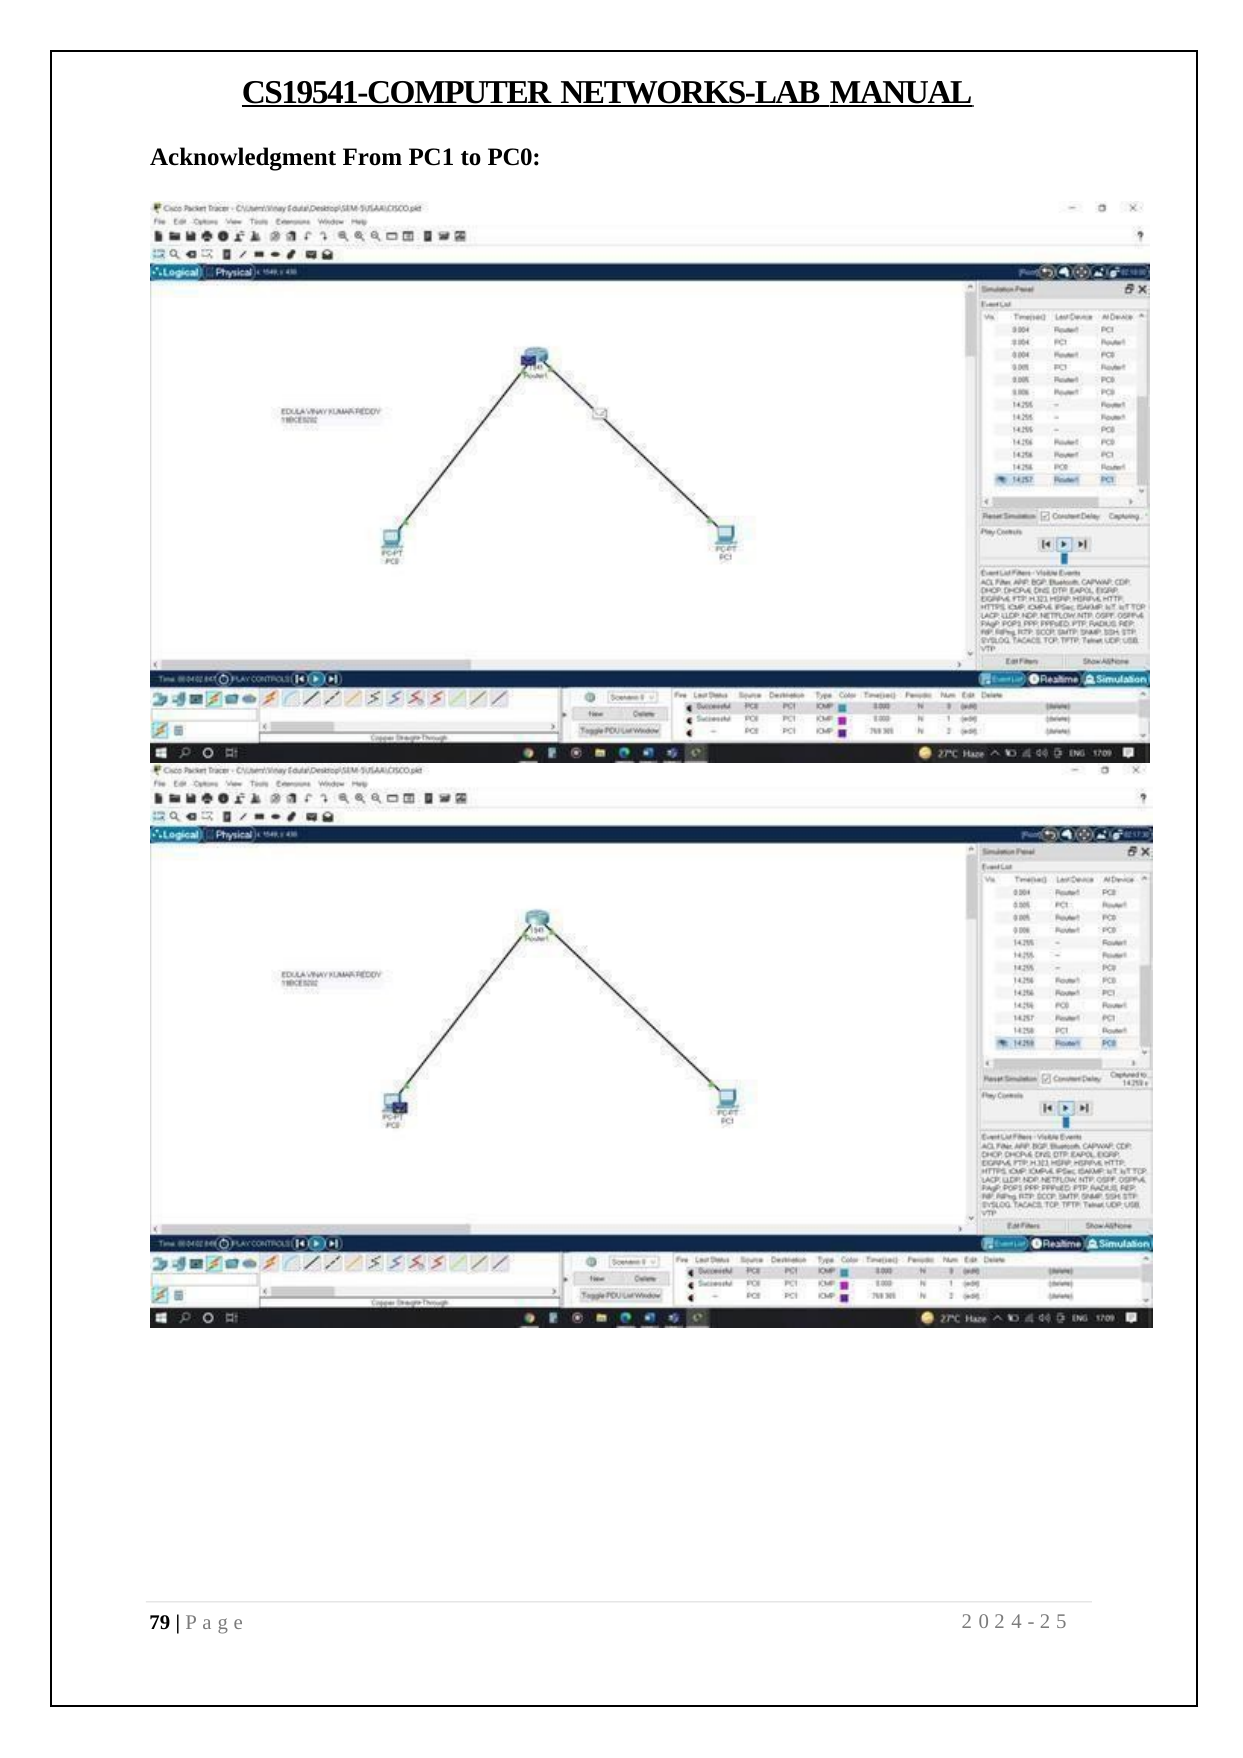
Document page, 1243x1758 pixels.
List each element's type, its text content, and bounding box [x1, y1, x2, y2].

picture [150, 201, 1153, 1328]
text Acknowledgment From PC1 to PC0: [150, 142, 1196, 171]
